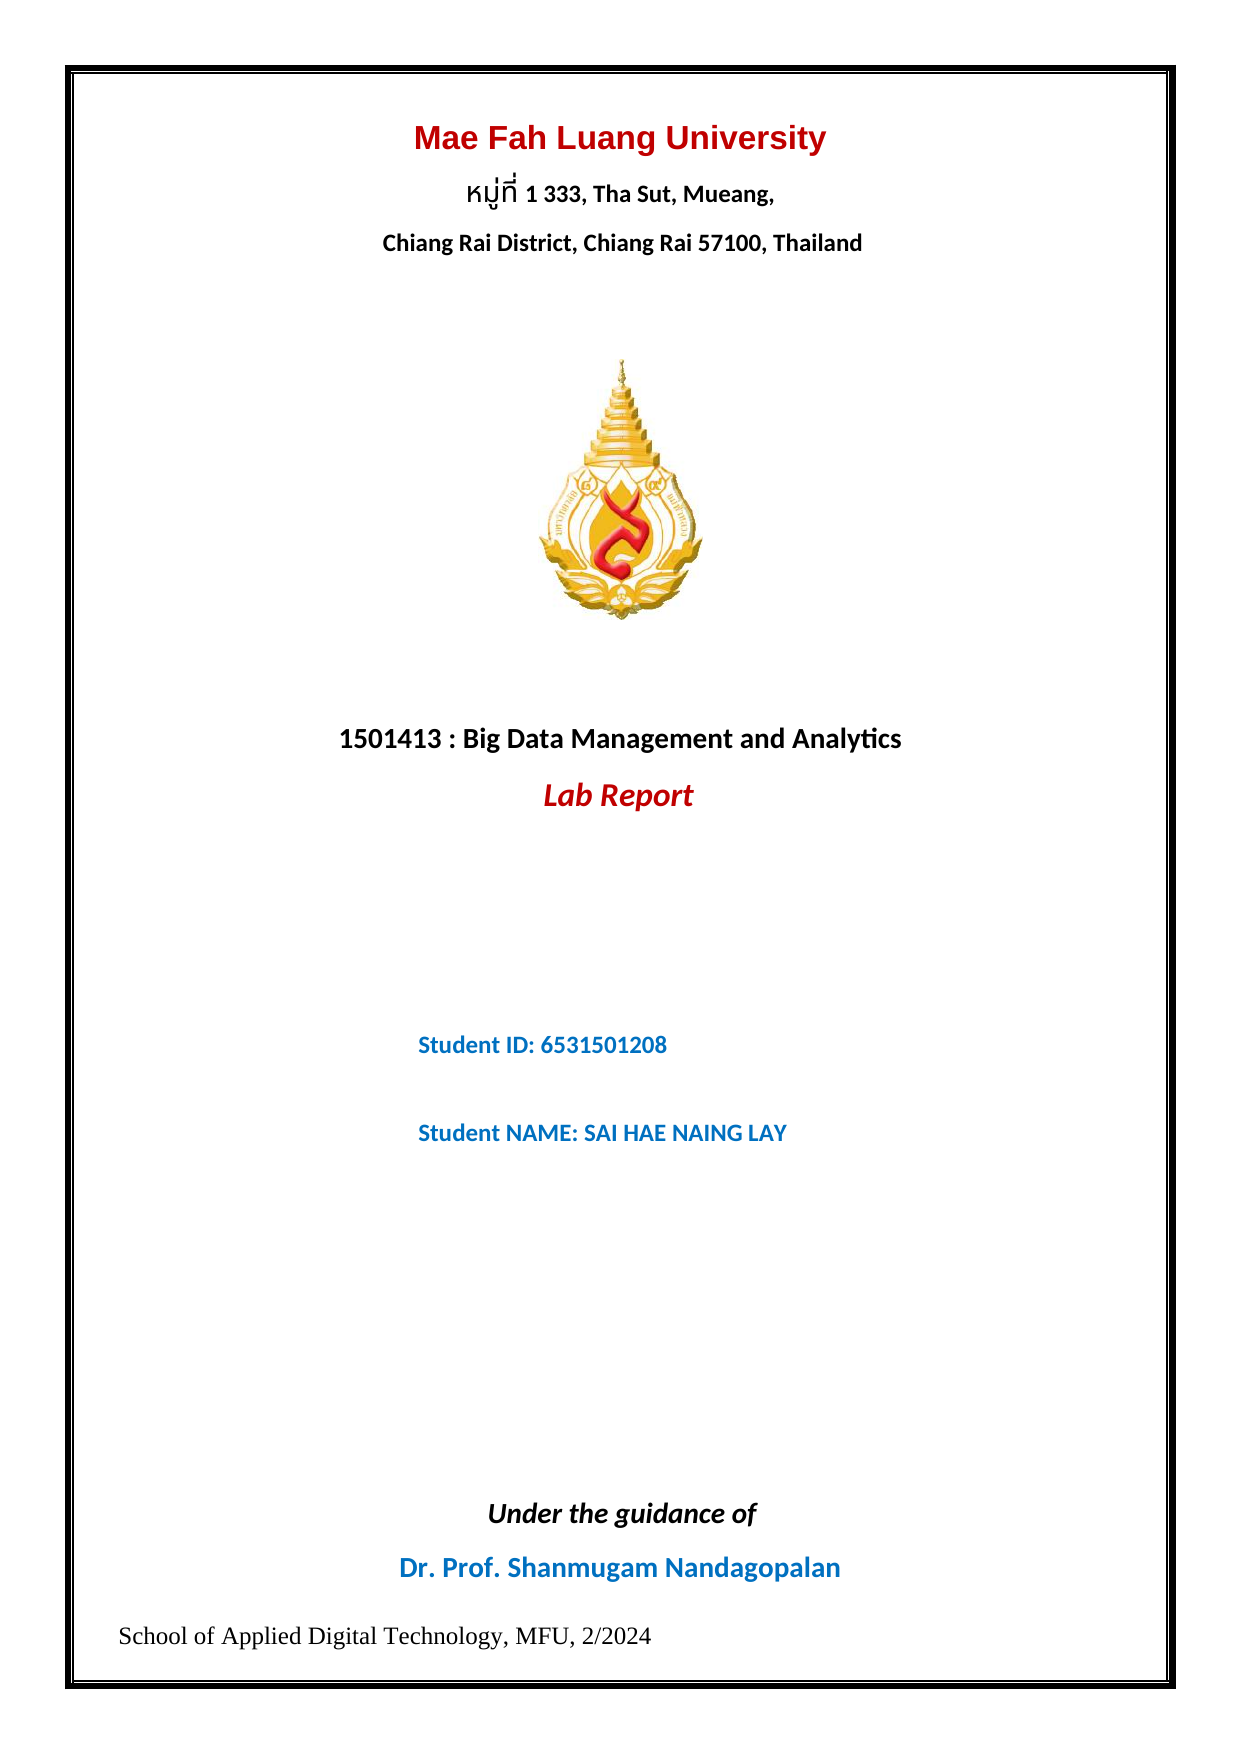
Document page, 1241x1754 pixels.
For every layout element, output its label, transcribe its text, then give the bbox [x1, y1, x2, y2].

text Mae Fah Luang University [118, 118, 1122, 156]
picture [538, 359, 703, 620]
text Chiang Rai District, Chiang Rai 57100, Thailand [118, 227, 1122, 258]
text หมู่ที่ 1 333, Tha Sut, Mueang, [118, 176, 1122, 209]
text Under the guidance of [118, 1495, 1122, 1531]
text Student ID: 6531501208 [418, 1029, 1122, 1059]
text Student NAME: SAI HAE NAING LAY [418, 1118, 1122, 1148]
subtitle Lab Report [118, 774, 1122, 814]
text Dr. Prof. Shanmugam Nandagopalan [118, 1549, 1122, 1584]
subtitle 1501413 : Big Data Management and Analytics [118, 720, 1122, 756]
